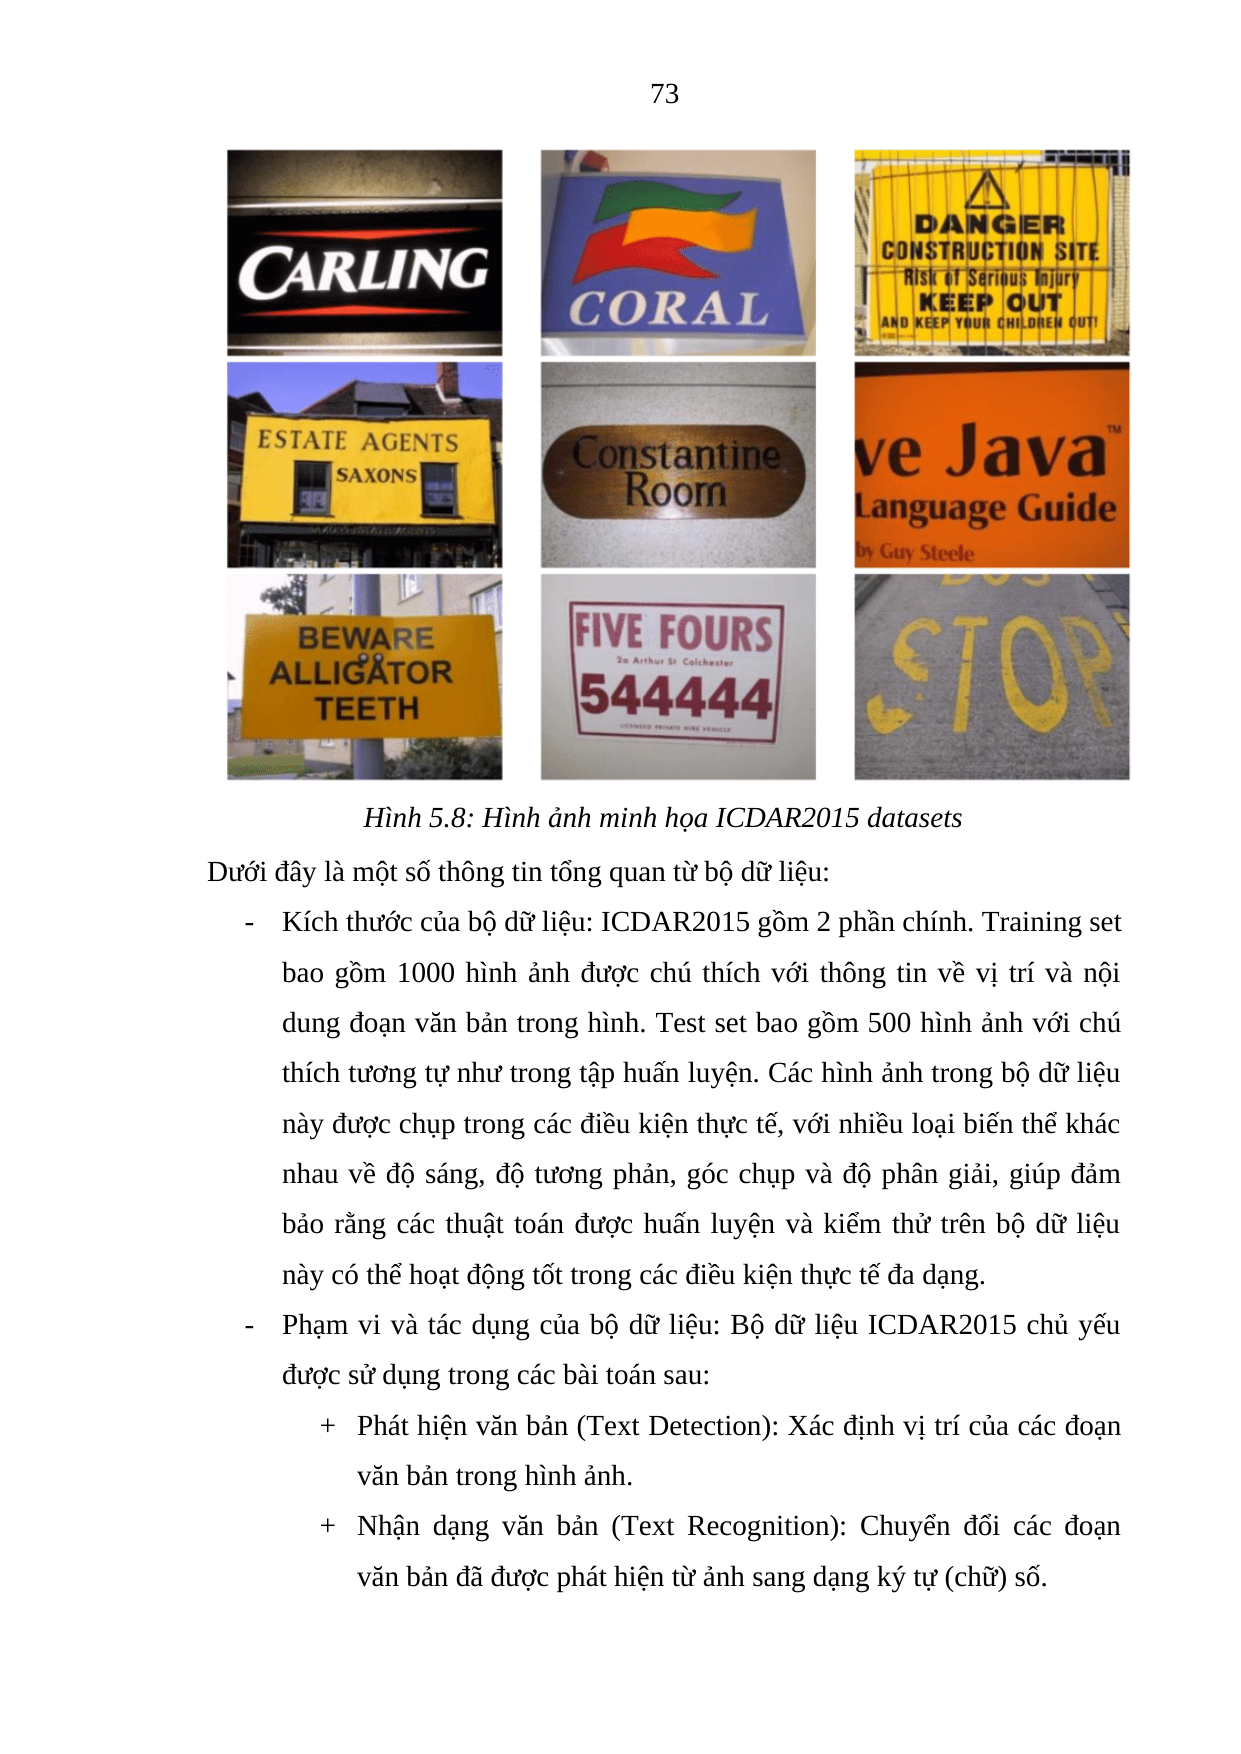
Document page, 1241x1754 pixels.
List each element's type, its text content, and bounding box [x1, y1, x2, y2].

list Phạm vi và tác dụng của bộ dữ liệu: Bộ dữ liệu ICDAR2015 chủ yếu được sử dụng trong các bài toán sau: [244, 1307, 1122, 1391]
list Nhận dạng văn bản (Text Recognition): Chuyển đổi các đoạn văn bản đã được phát hiện từ ảnh sang dạng ký tự (chữ) số. [319, 1508, 1122, 1592]
picture [206, 147, 1147, 784]
text Dưới đây là một số thông tin tổng quan từ bộ dữ liệu: [207, 854, 1122, 888]
list Kích thước của bộ dữ liệu: ICDAR2015 gồm 2 phần chính. Training set bao gồm 1000 hình ảnh được chú thích với thông tin về vị trí và nội dung đoạn văn bản trong hình. Test set bao gồm 500 hình ảnh với chú thích tương tự như trong tập huấn luyện. Các hình ảnh trong bộ dữ liệu này được chụp trong các điều kiện thực tế, với nhiều loại biến thể khác nhau về độ sáng, độ tương phản, góc chụp và độ phân giải, giúp đảm bảo rằng các thuật toán được huấn luyện và kiểm thử trên bộ dữ liệu này có thể hoạt động tốt trong các điều kiện thực tế đa dạng. [244, 904, 1122, 1290]
list Phát hiện văn bản (Text Detection): Xác định vị trí của các đoạn văn bản trong hình ảnh. [319, 1408, 1122, 1492]
text Hình 5.8: Hình ảnh minh họa ICDAR2015 datasets [207, 800, 1122, 833]
